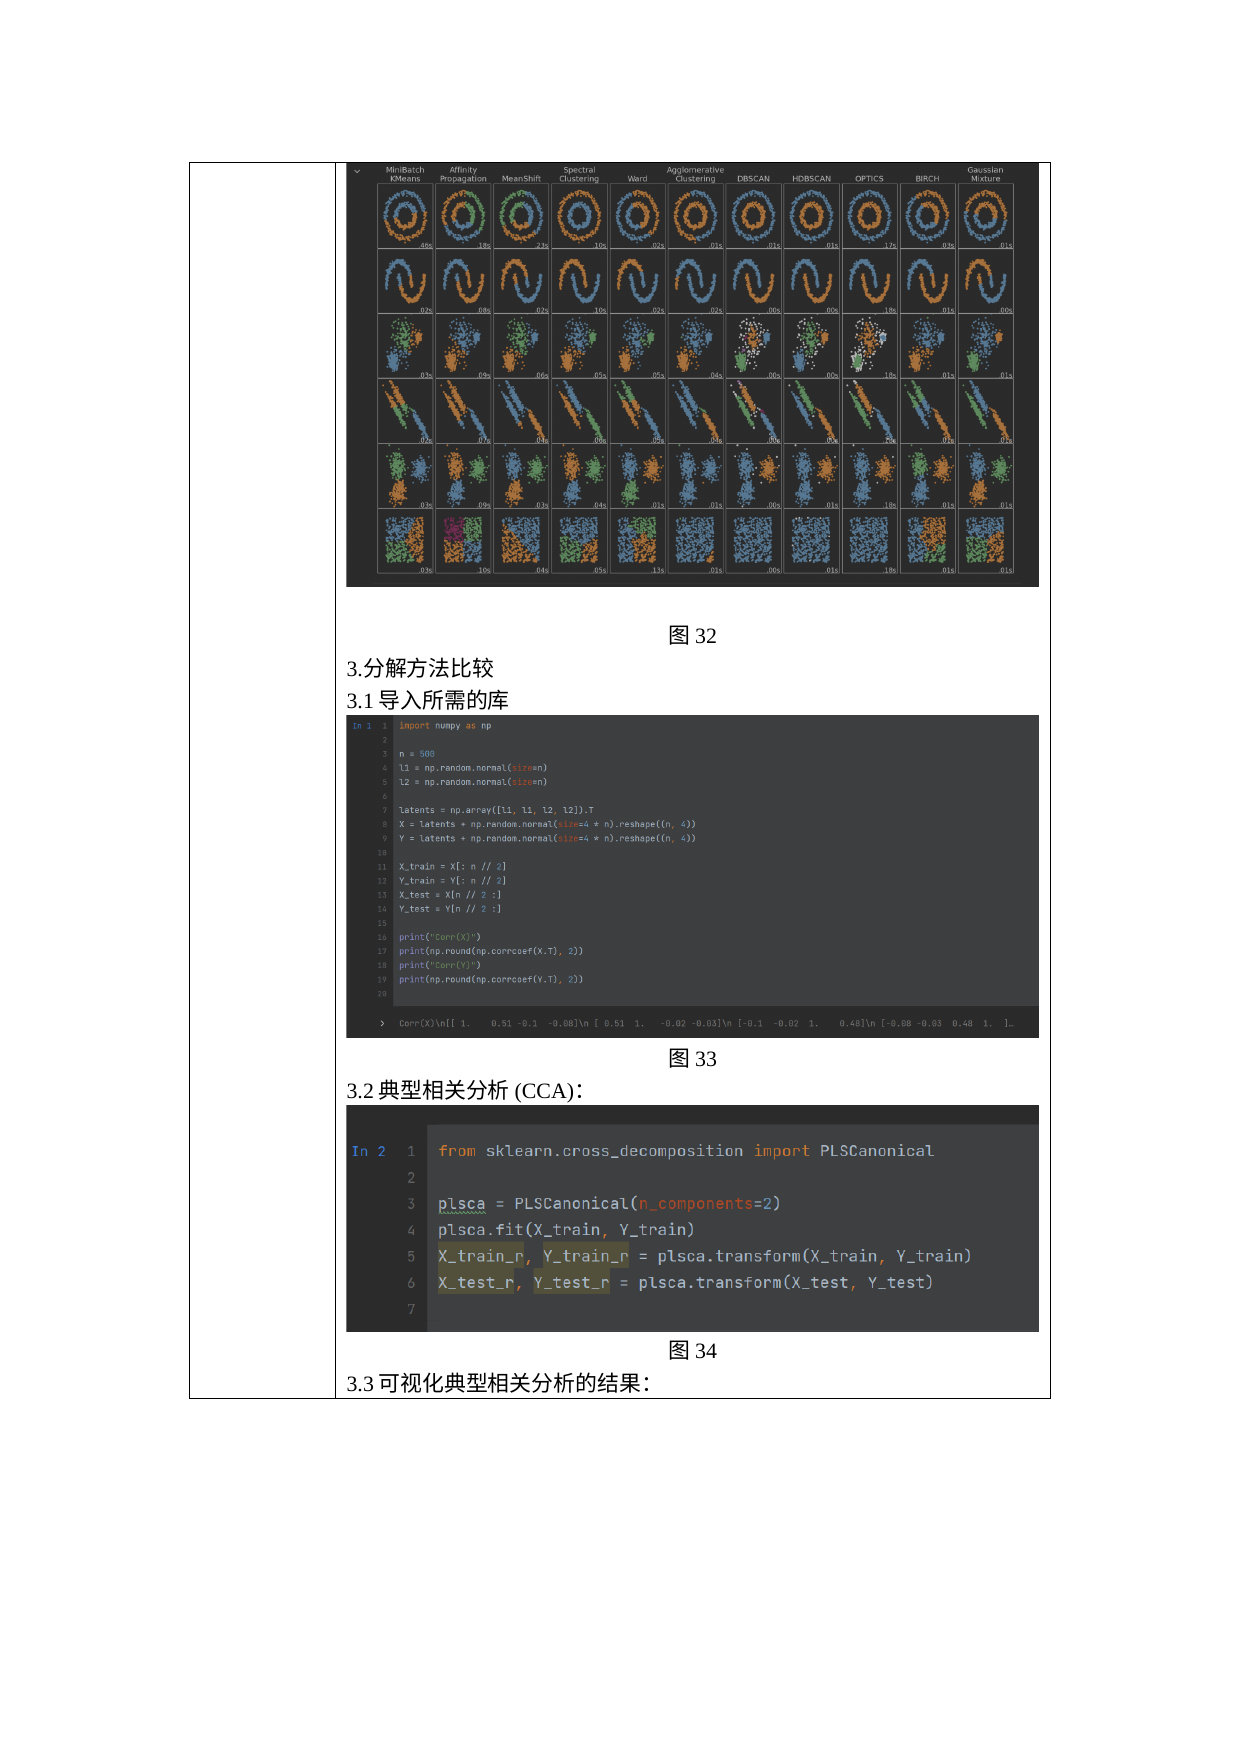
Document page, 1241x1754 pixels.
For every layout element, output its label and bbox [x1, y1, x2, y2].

table_cell [336, 163, 1050, 1398]
table_cell [190, 163, 335, 1398]
picture [346, 715, 1039, 1038]
picture [346, 163, 1039, 587]
picture [346, 1105, 1039, 1332]
